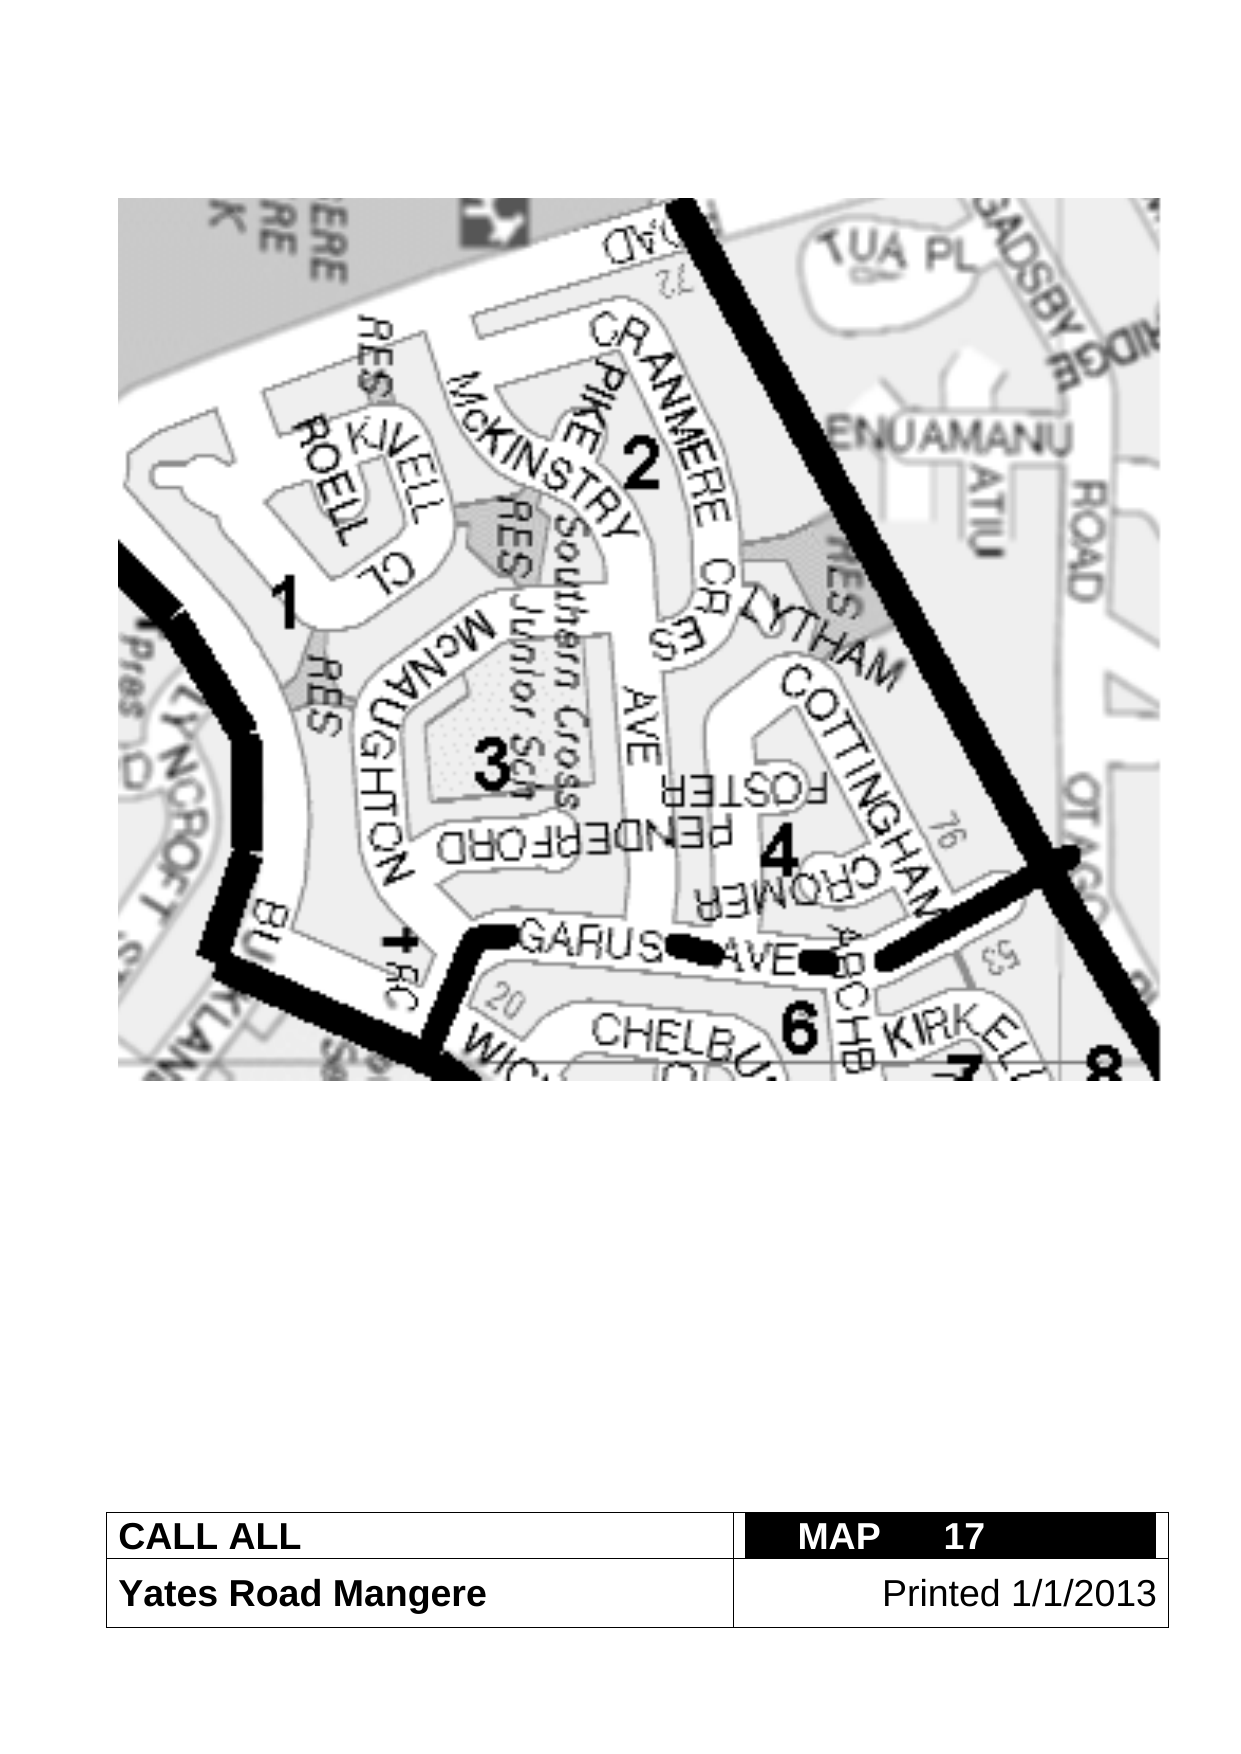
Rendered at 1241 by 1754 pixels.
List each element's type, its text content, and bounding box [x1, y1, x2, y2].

table_cell Printed 1/1/2013 [734, 1559, 1168, 1627]
table_header CALL ALL [107, 1513, 733, 1558]
picture [118, 198, 1164, 1081]
table_header [734, 1513, 745, 1558]
table_cell Mangere [107, 1559, 733, 1627]
table_header [1156, 1513, 1168, 1558]
